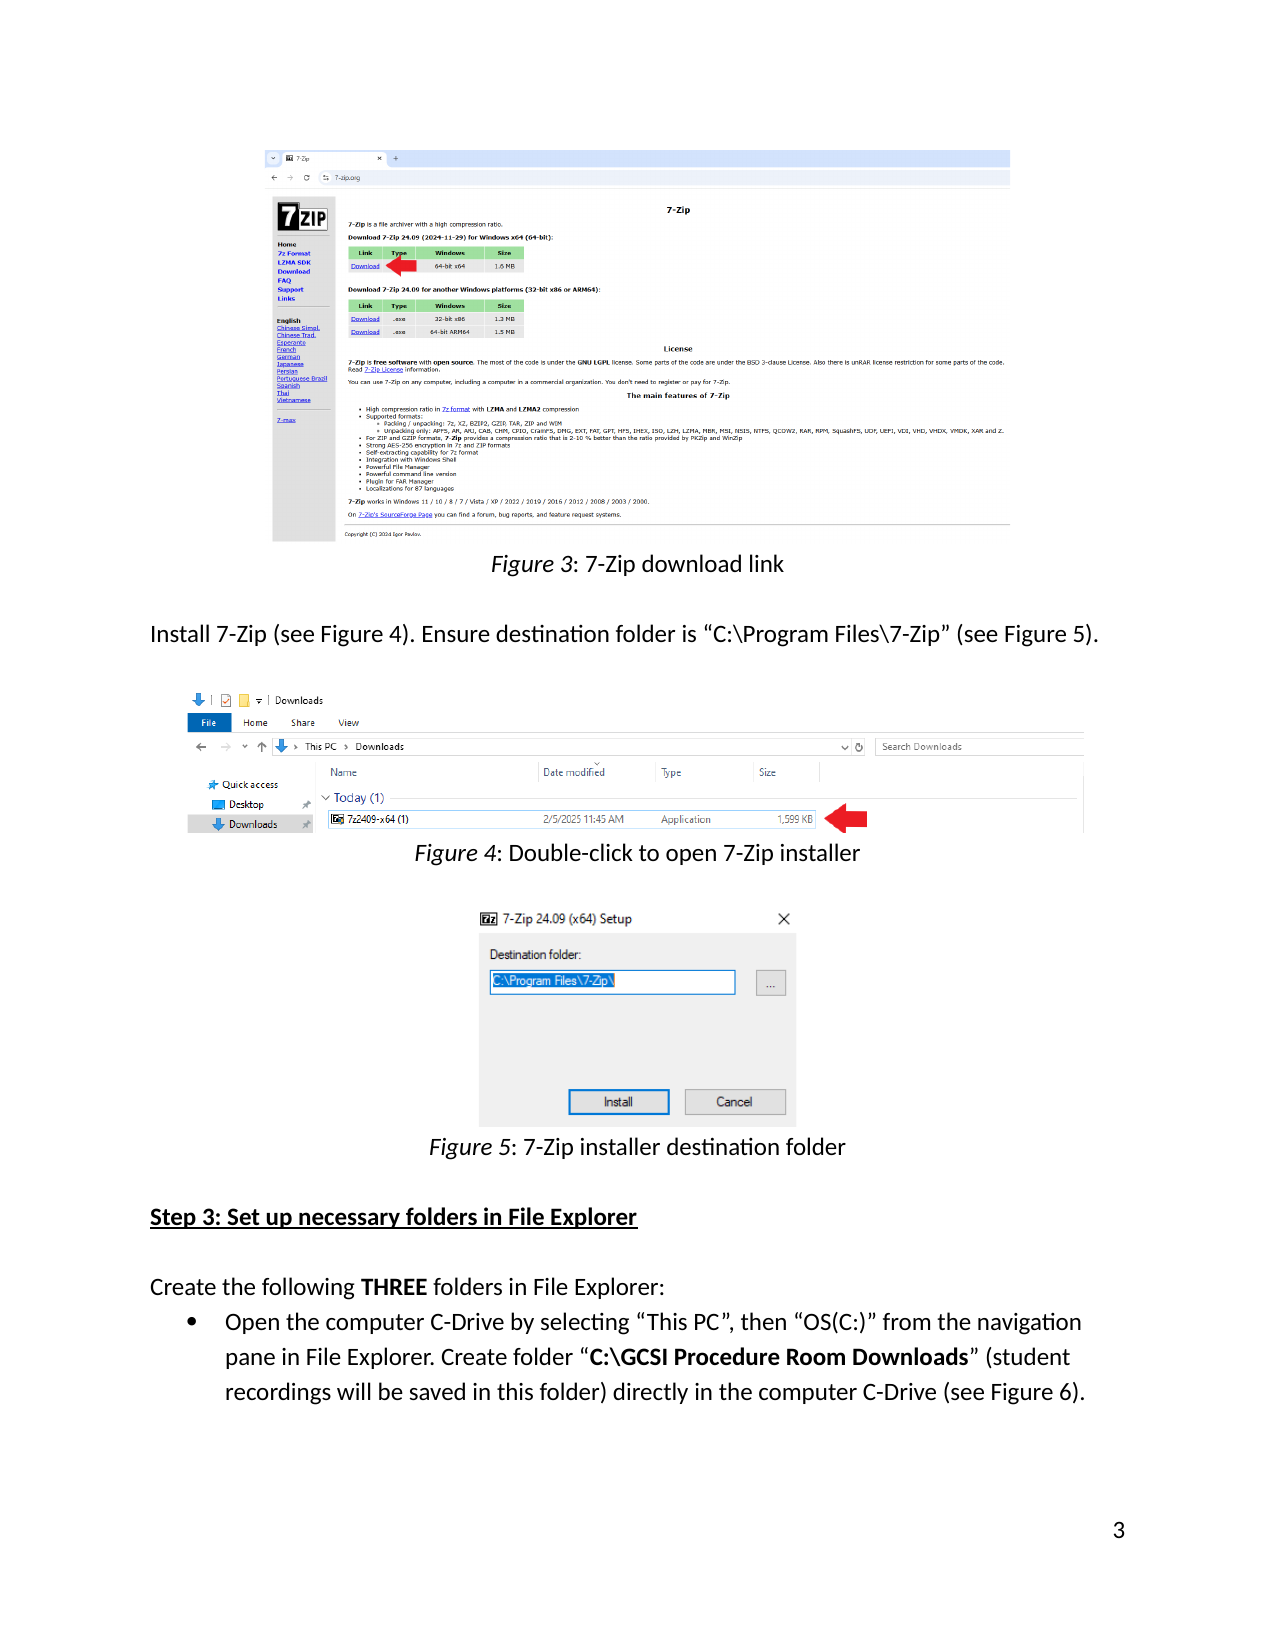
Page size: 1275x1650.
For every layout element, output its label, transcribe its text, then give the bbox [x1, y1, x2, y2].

list Open the computer C-Drive by selecting “This PC”, then “OS(C:)” from the navigation pane in File Explorer. Create folder “C:\GCSI Procedure Room Downloads” (student recordings will be saved in this folder) directly in the computer C-Drive (see Figure 6). [187, 1306, 1125, 1406]
text Figure 4: Double-click to open 7-Zip installer [150, 837, 1125, 867]
picture [264, 150, 1011, 544]
text Figure 3: 7-Zip download link [150, 548, 1125, 578]
text Install 7-Zip (see Figure 4). Ensure destination folder is “C:\Program Files\7-Zip” (see Figure 5). [150, 618, 1125, 648]
text Step 3: Set up necessary folders in File Explorer [150, 1201, 1125, 1231]
picture [187, 687, 1088, 833]
text Figure 5: 7-Zip installer destination folder [150, 1131, 1125, 1161]
text Create the following THREE folders in File Explorer: [150, 1271, 1125, 1301]
picture [478, 907, 797, 1127]
